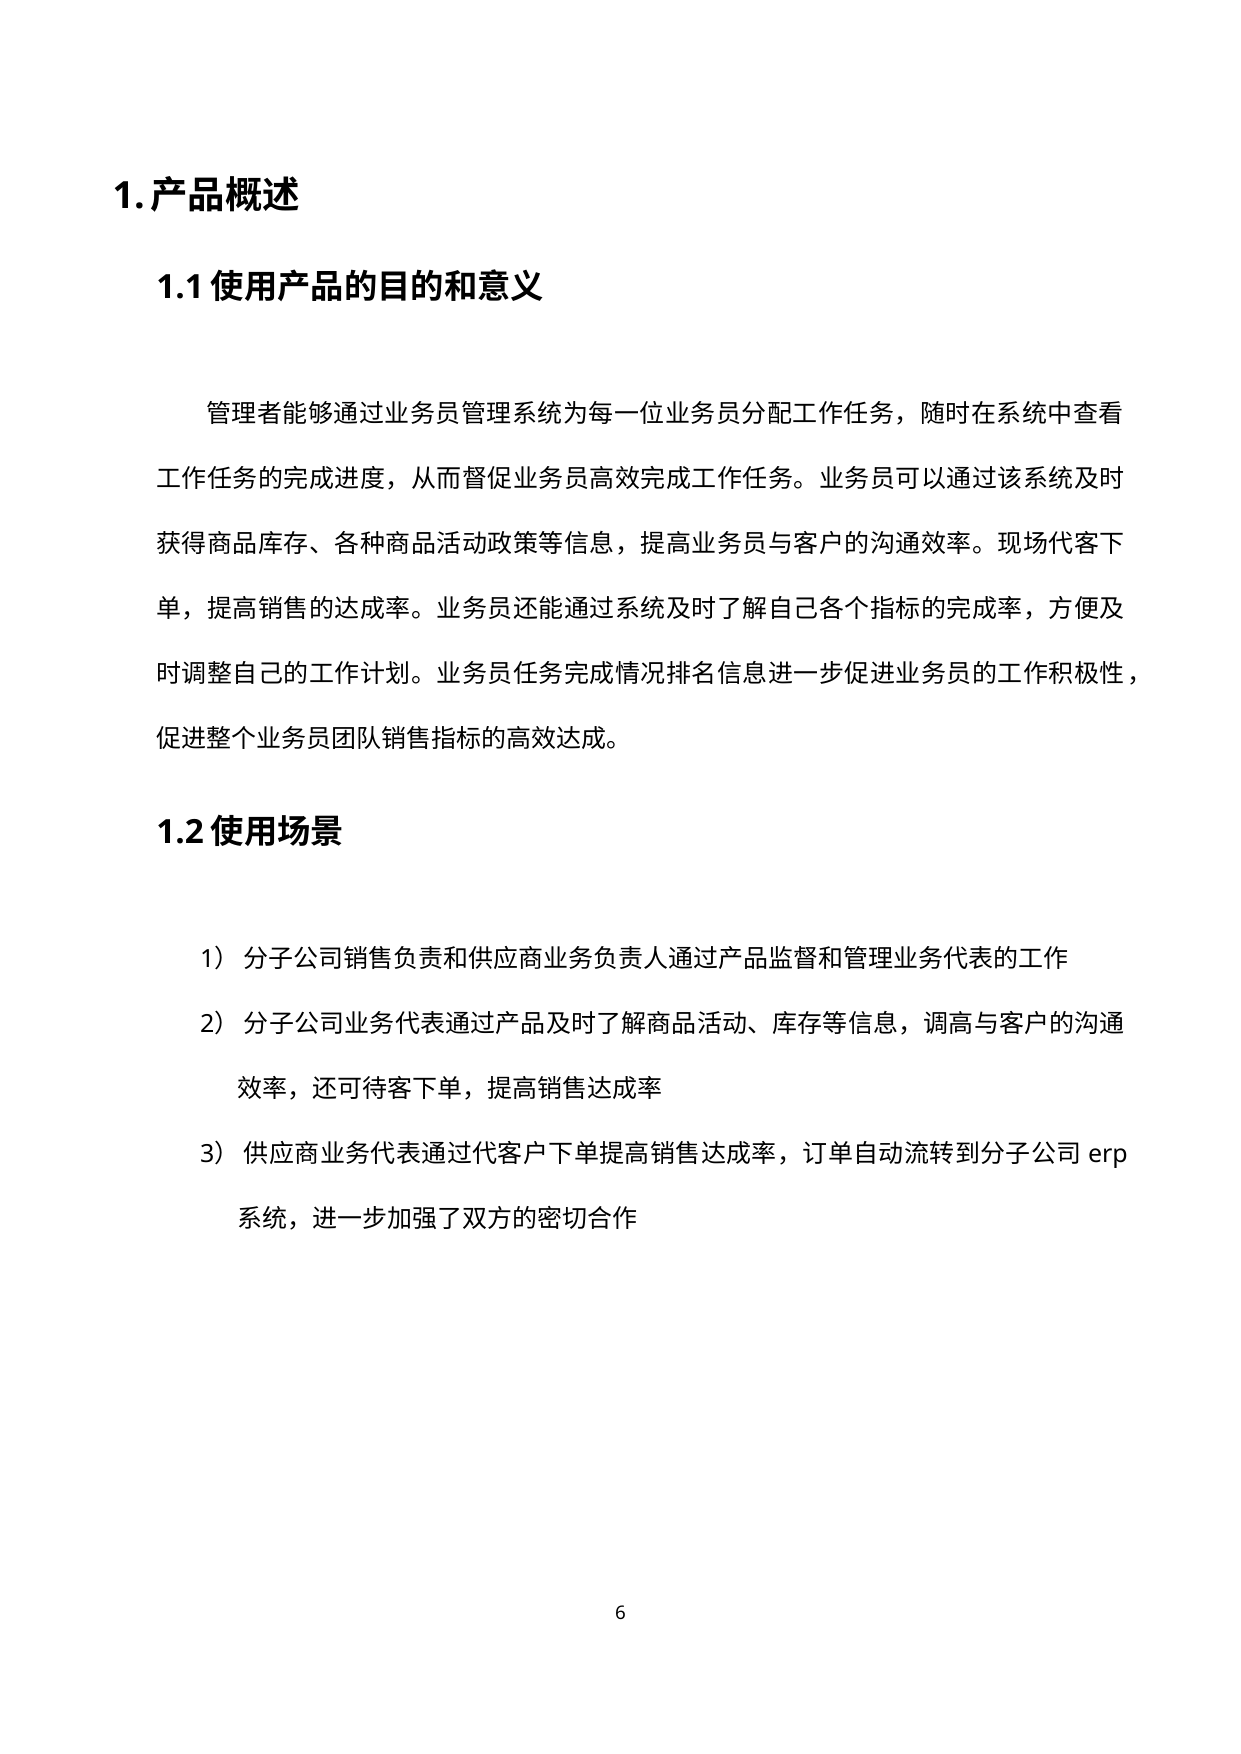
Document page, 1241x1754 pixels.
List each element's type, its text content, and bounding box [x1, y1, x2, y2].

subtitle 产品概述 [112, 160, 1128, 225]
list 分子公司业务代表通过产品及时了解商品活动、库存等信息，调高与客户的沟通效率，还可待客下单，提高销售达成率 [200, 989, 1128, 1119]
list 供应商业务代表通过代客户下单提高销售达成率，订单自动流转到分子公司erp系统，进一步加强了双方的密切合作 [200, 1119, 1128, 1249]
list 分子公司销售负责和供应商业务负责人通过产品监督和管理业务代表的工作 [200, 924, 1128, 989]
subtitle 1.1使用产品的目的和意义 [112, 252, 1128, 317]
text 管理者能够通过业务员管理系统为每一位业务员分配工作任务，随时在系统中查看工作任务的完成进度，从而督促业务员高效完成工作任务。业务员可以通过该系统及时获得商品库存、各种商品活动政策等信息，提高业务员与客户的沟通效率。现场代客下单，提高销售的达成率。业务员还能通过系统及时了解自己各个指标的完成率，方便及时调整自己的工作计划。业务员任务完成情况排名信息进一步促进业务员的工作积极性，促进整个业务员团队销售指标的高效达成。 [156, 379, 1128, 769]
subtitle 1.2使用场景 [112, 796, 1128, 861]
